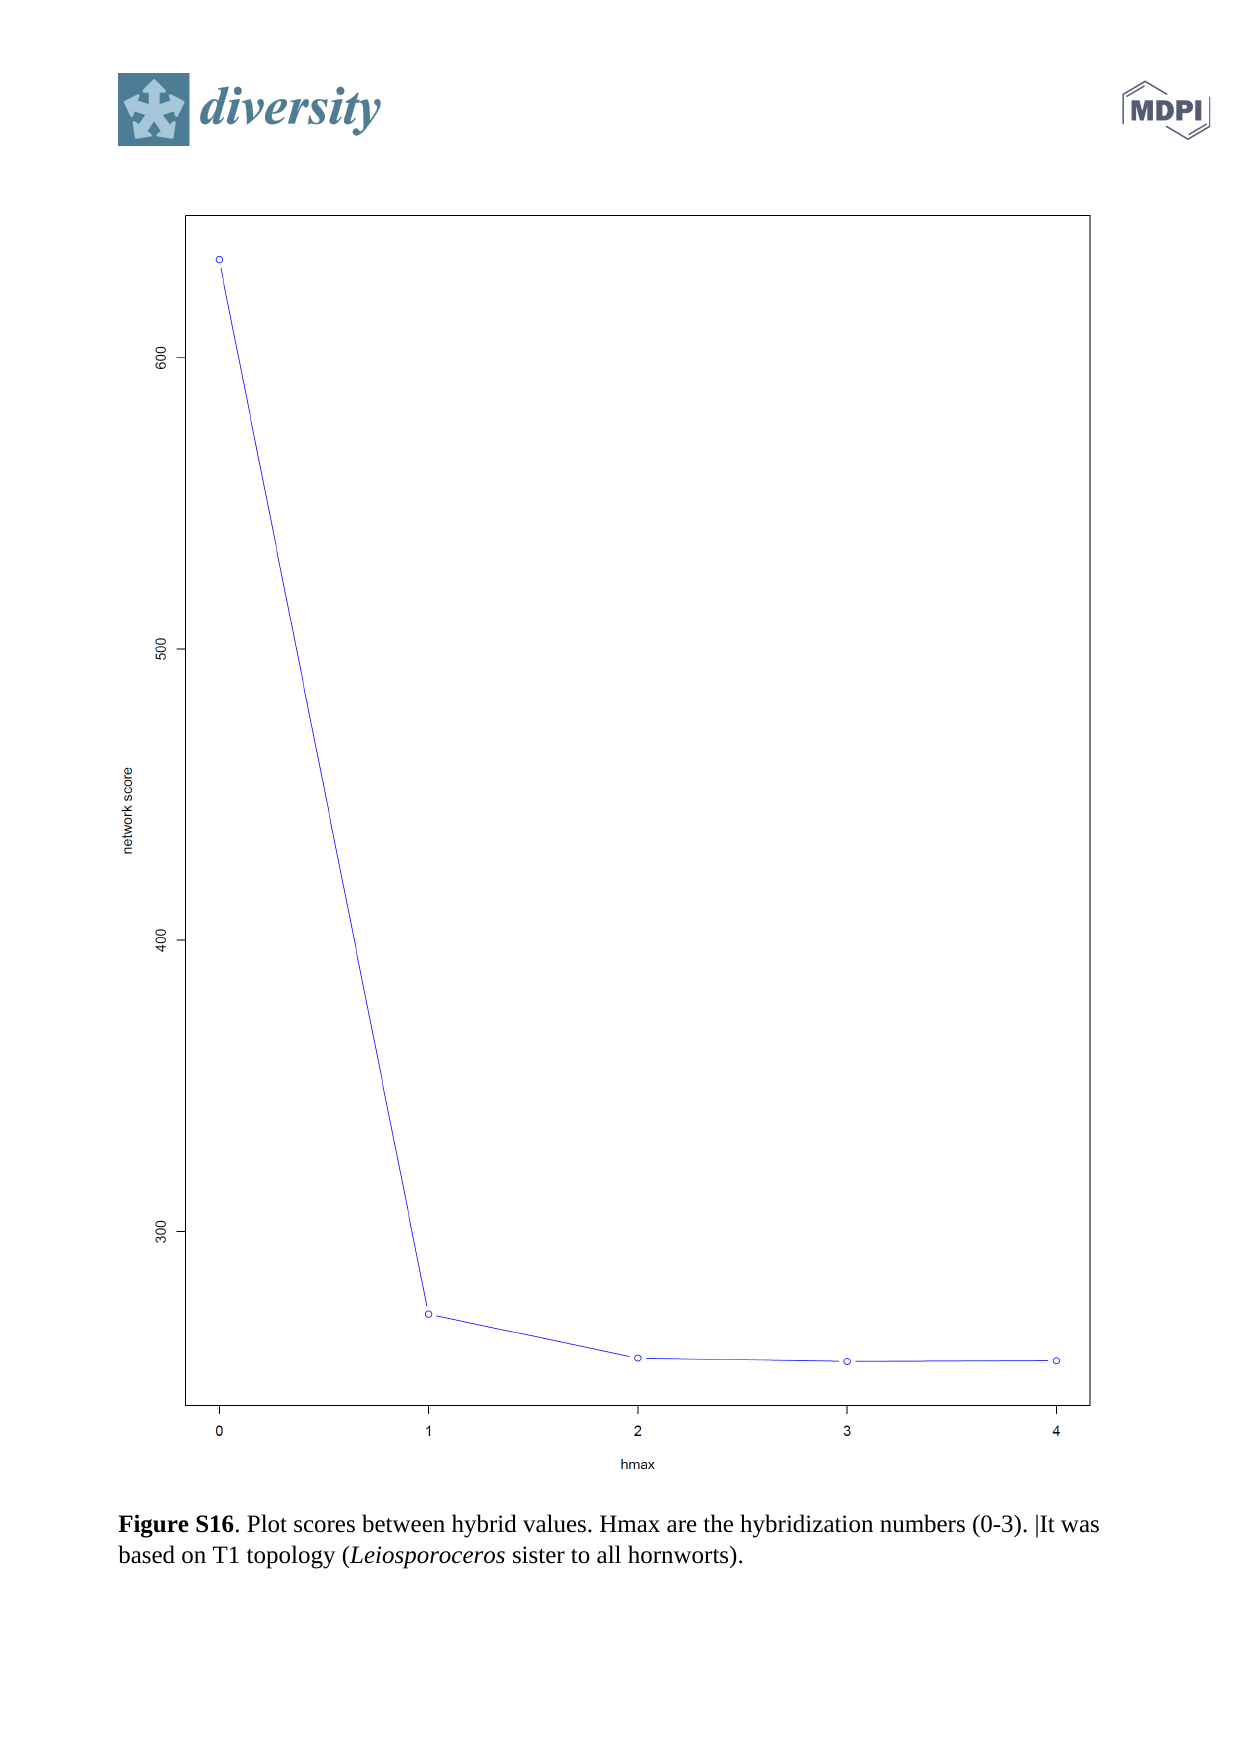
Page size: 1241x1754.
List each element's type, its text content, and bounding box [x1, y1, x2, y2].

text Figure S16. Plot scores between hybrid values. Hmax are the hybridization numbers (0-3). |It was based on T1 topology (Leiosporoceros sister to all hornworts). [118, 1509, 1122, 1569]
picture [118, 73, 381, 146]
